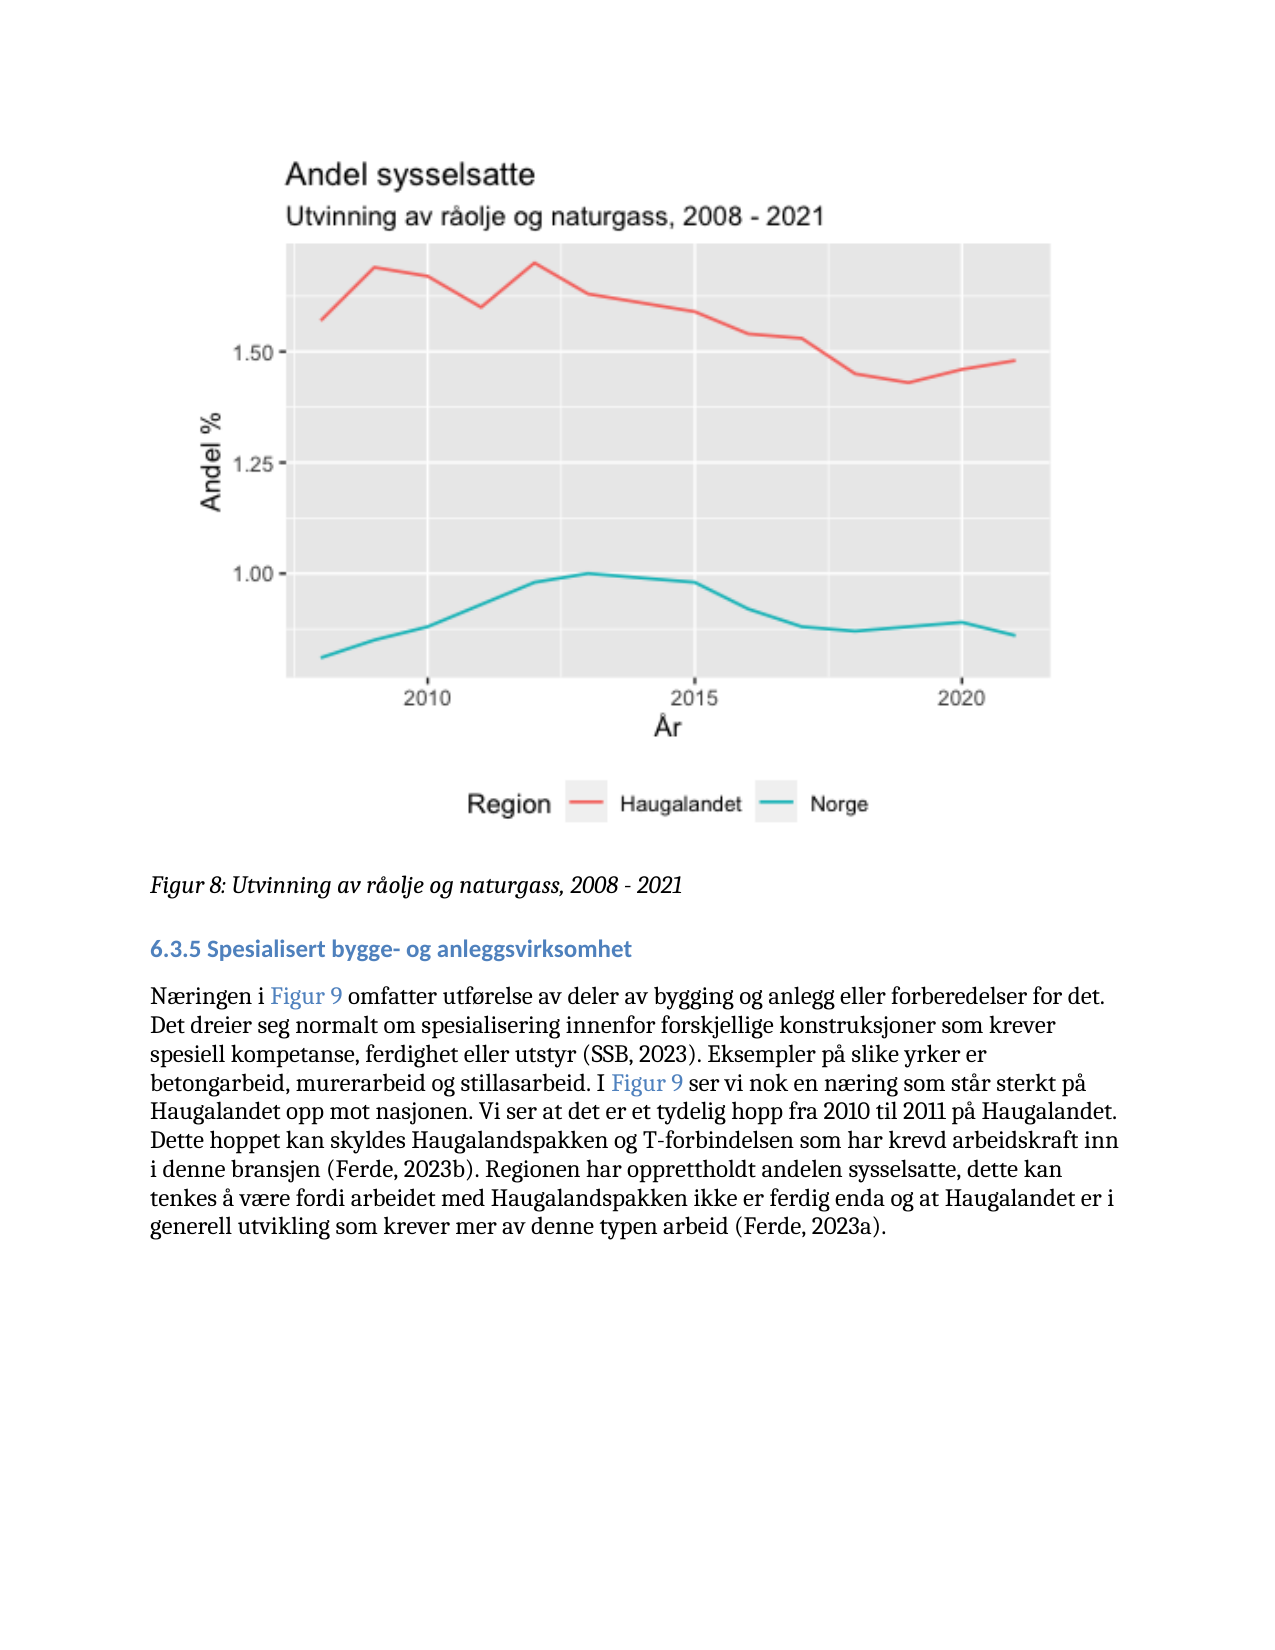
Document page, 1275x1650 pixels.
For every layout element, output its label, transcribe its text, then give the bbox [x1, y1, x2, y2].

table_header Figur 8: Utvinning av råolje og naturgass, 2008 - 2021 [139, 150, 1114, 912]
picture [188, 150, 1064, 850]
text Næringen i Figur 9 omfatter utførelse av deler av bygging og anlegg eller forberedelser for det. Det dreier seg normalt om spesialisering innenfor forskjellige konstruksjoner som krever spesiell kompetanse, ferdighet eller utstyr (SSB, 2023). Eksempler på slike yrker er betongarbeid, murerarbeid og stillasarbeid. I Figur 9 ser vi nok en næring som står sterkt på Haugalandet opp mot nasjonen. Vi ser at det er et tydelig hopp fra 2010 til 2011 på Haugalandet. Dette hoppet kan skyldes Haugalandspakken og T-forbindelsen som har krevd arbeidskraft inn i denne bransjen (Ferde, 2023b). Regionen har opprettholdt andelen sysselsatte, dette kan tenkes å være fordi arbeidet med Haugalandspakken ikke er ferdig enda og at Haugalandet er i generell utvikling som krever mer av denne typen arbeid (Ferde, 2023a). [150, 982, 1125, 1241]
subtitle 6.3.5 Spesialisert bygge- og anleggsvirksomhet [150, 933, 1125, 963]
